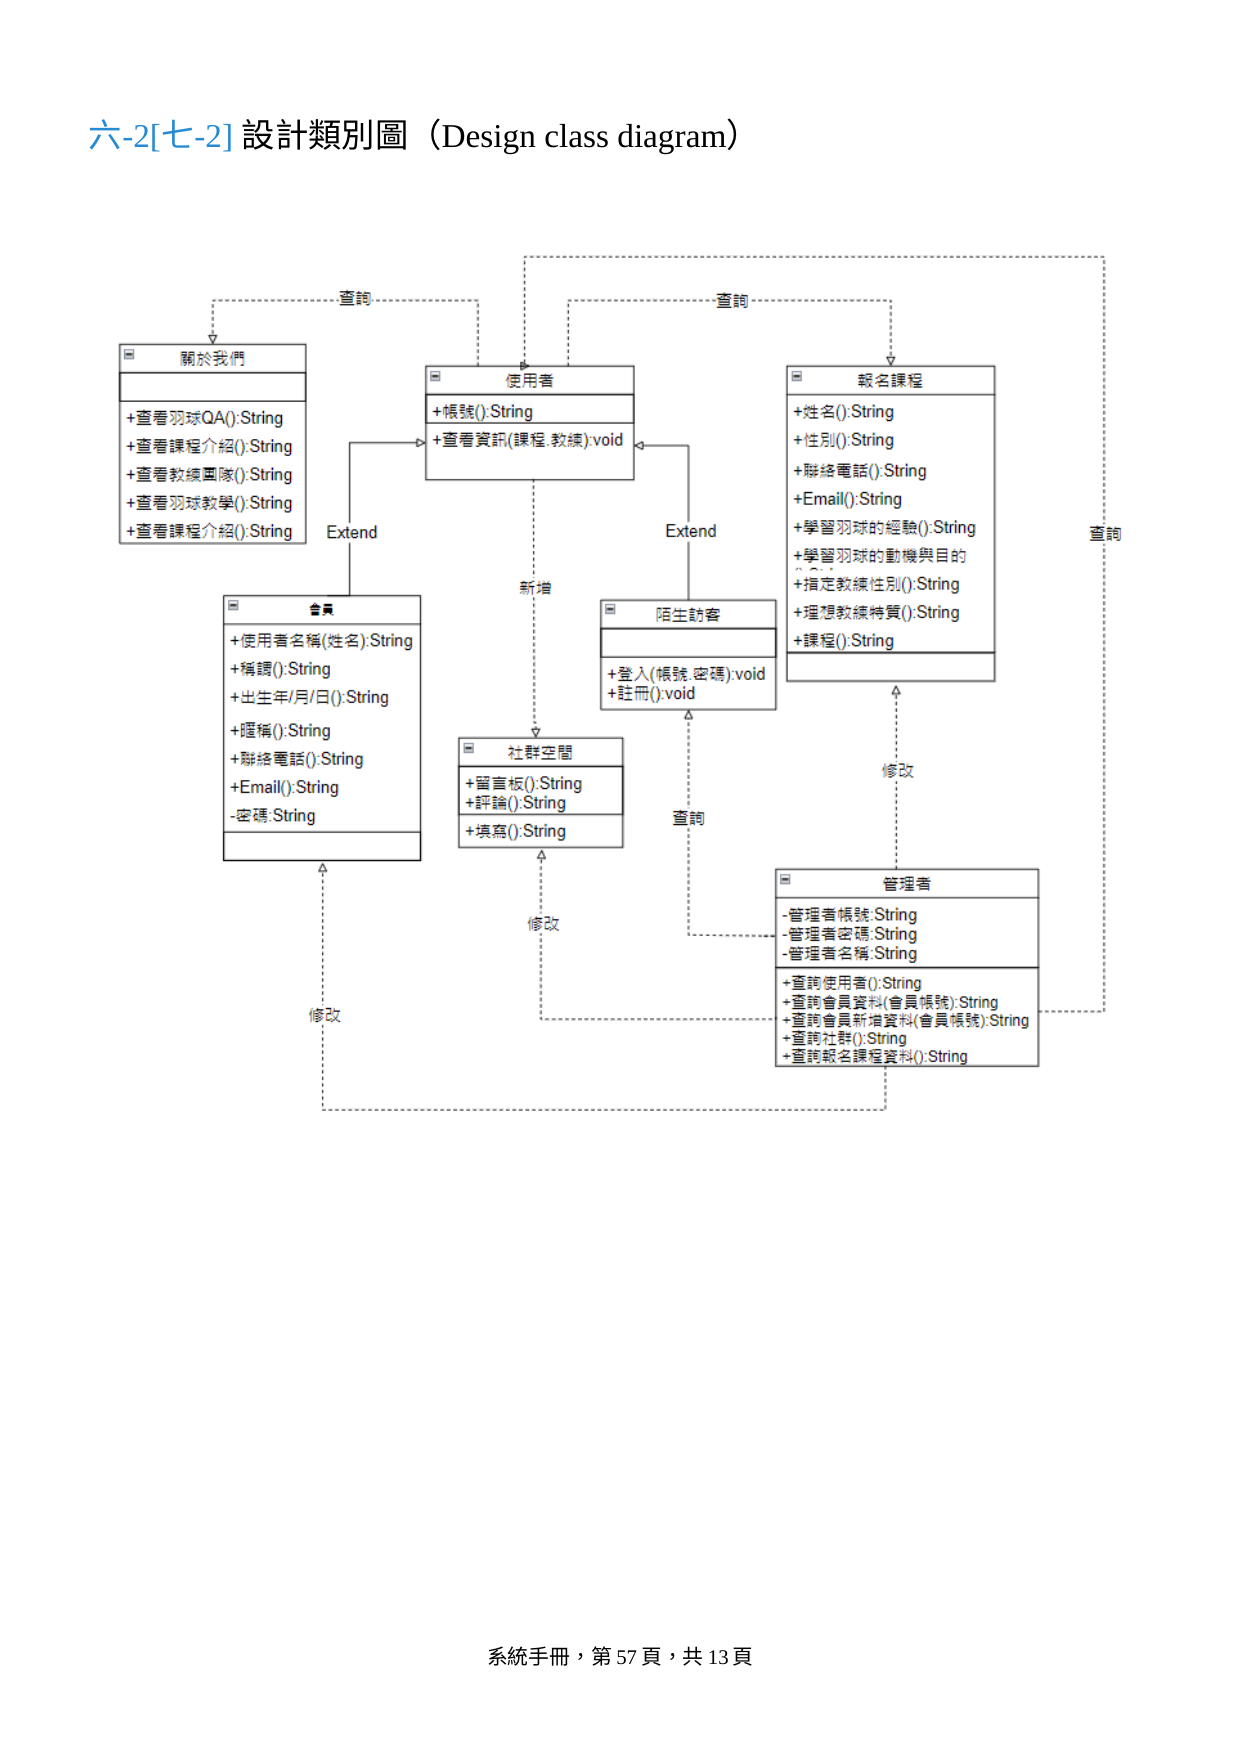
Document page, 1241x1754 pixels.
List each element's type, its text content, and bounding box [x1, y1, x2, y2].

picture [88, 245, 1152, 1138]
subtitle 設計類別圖（Design class diagram） [89, 96, 1152, 171]
